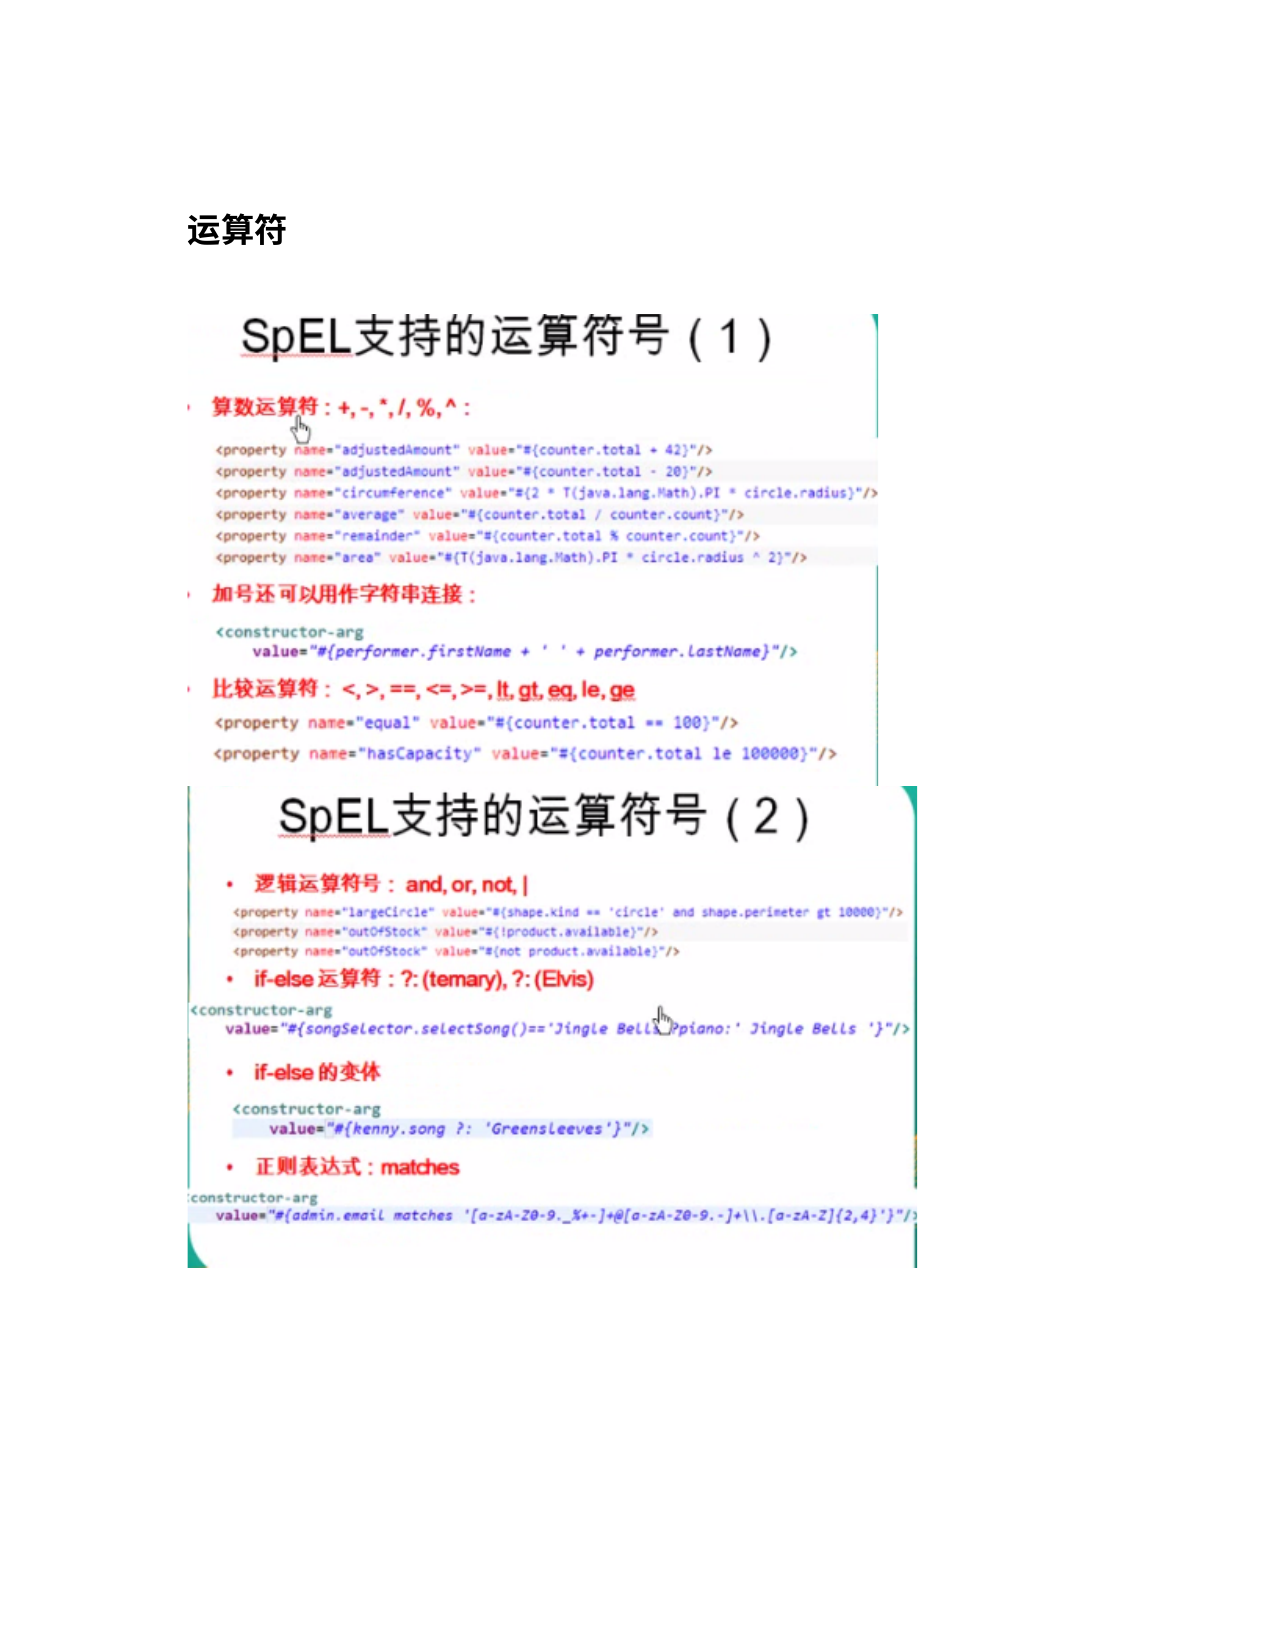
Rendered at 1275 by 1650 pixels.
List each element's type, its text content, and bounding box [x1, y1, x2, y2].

subtitle 运算符 [187, 204, 1087, 252]
picture [187, 314, 918, 1268]
